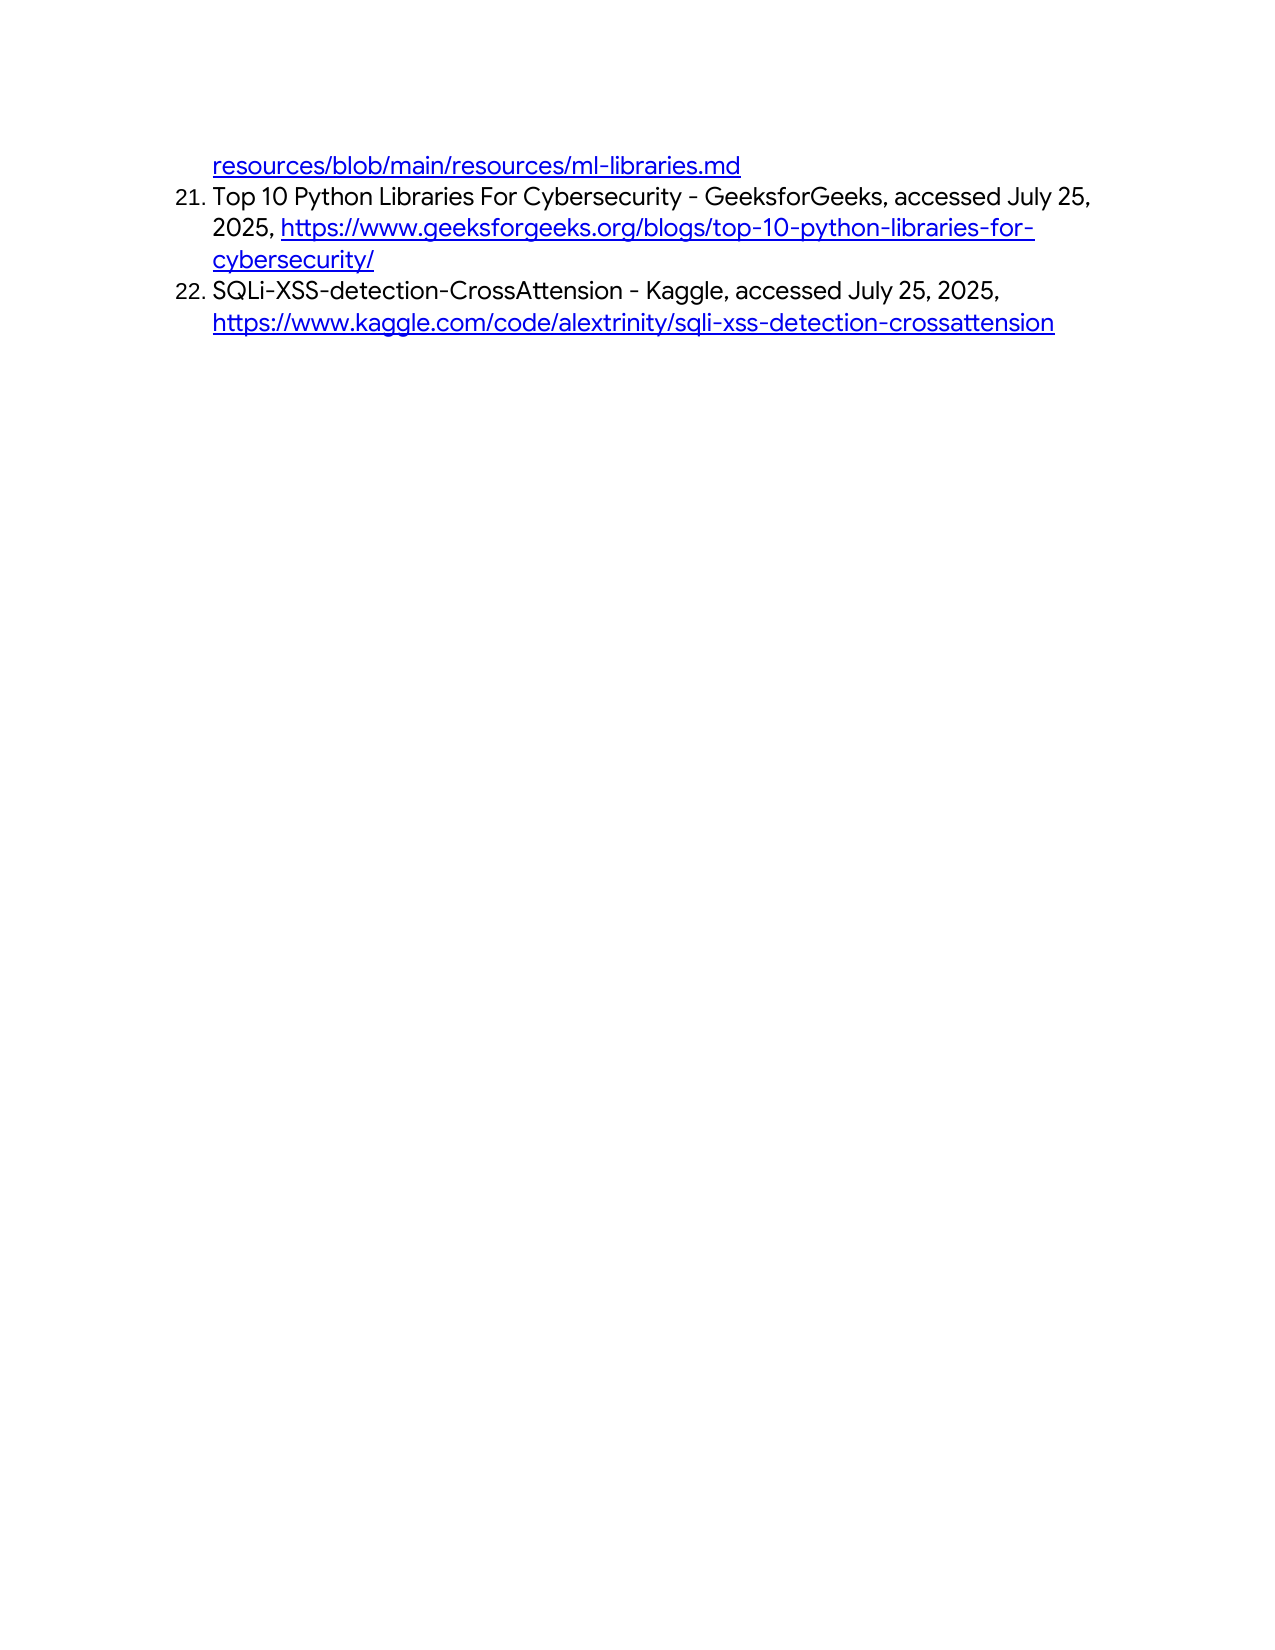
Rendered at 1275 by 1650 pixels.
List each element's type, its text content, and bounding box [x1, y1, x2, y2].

list SQLi-XSS-detection-CrossAttension - Kaggle, accessed July 25, 2025, https://www.kaggle.com/code/alextrinity/sqli-xss-detection-crossattension [175, 275, 1125, 338]
list Top 10 Python Libraries For Cybersecurity - GeeksforGeeks, accessed July 25, 2025, https://www.geeksforgeeks.org/blogs/top-10-python-libraries-for-cybersecurity/ [175, 181, 1125, 275]
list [175, 150, 1125, 181]
